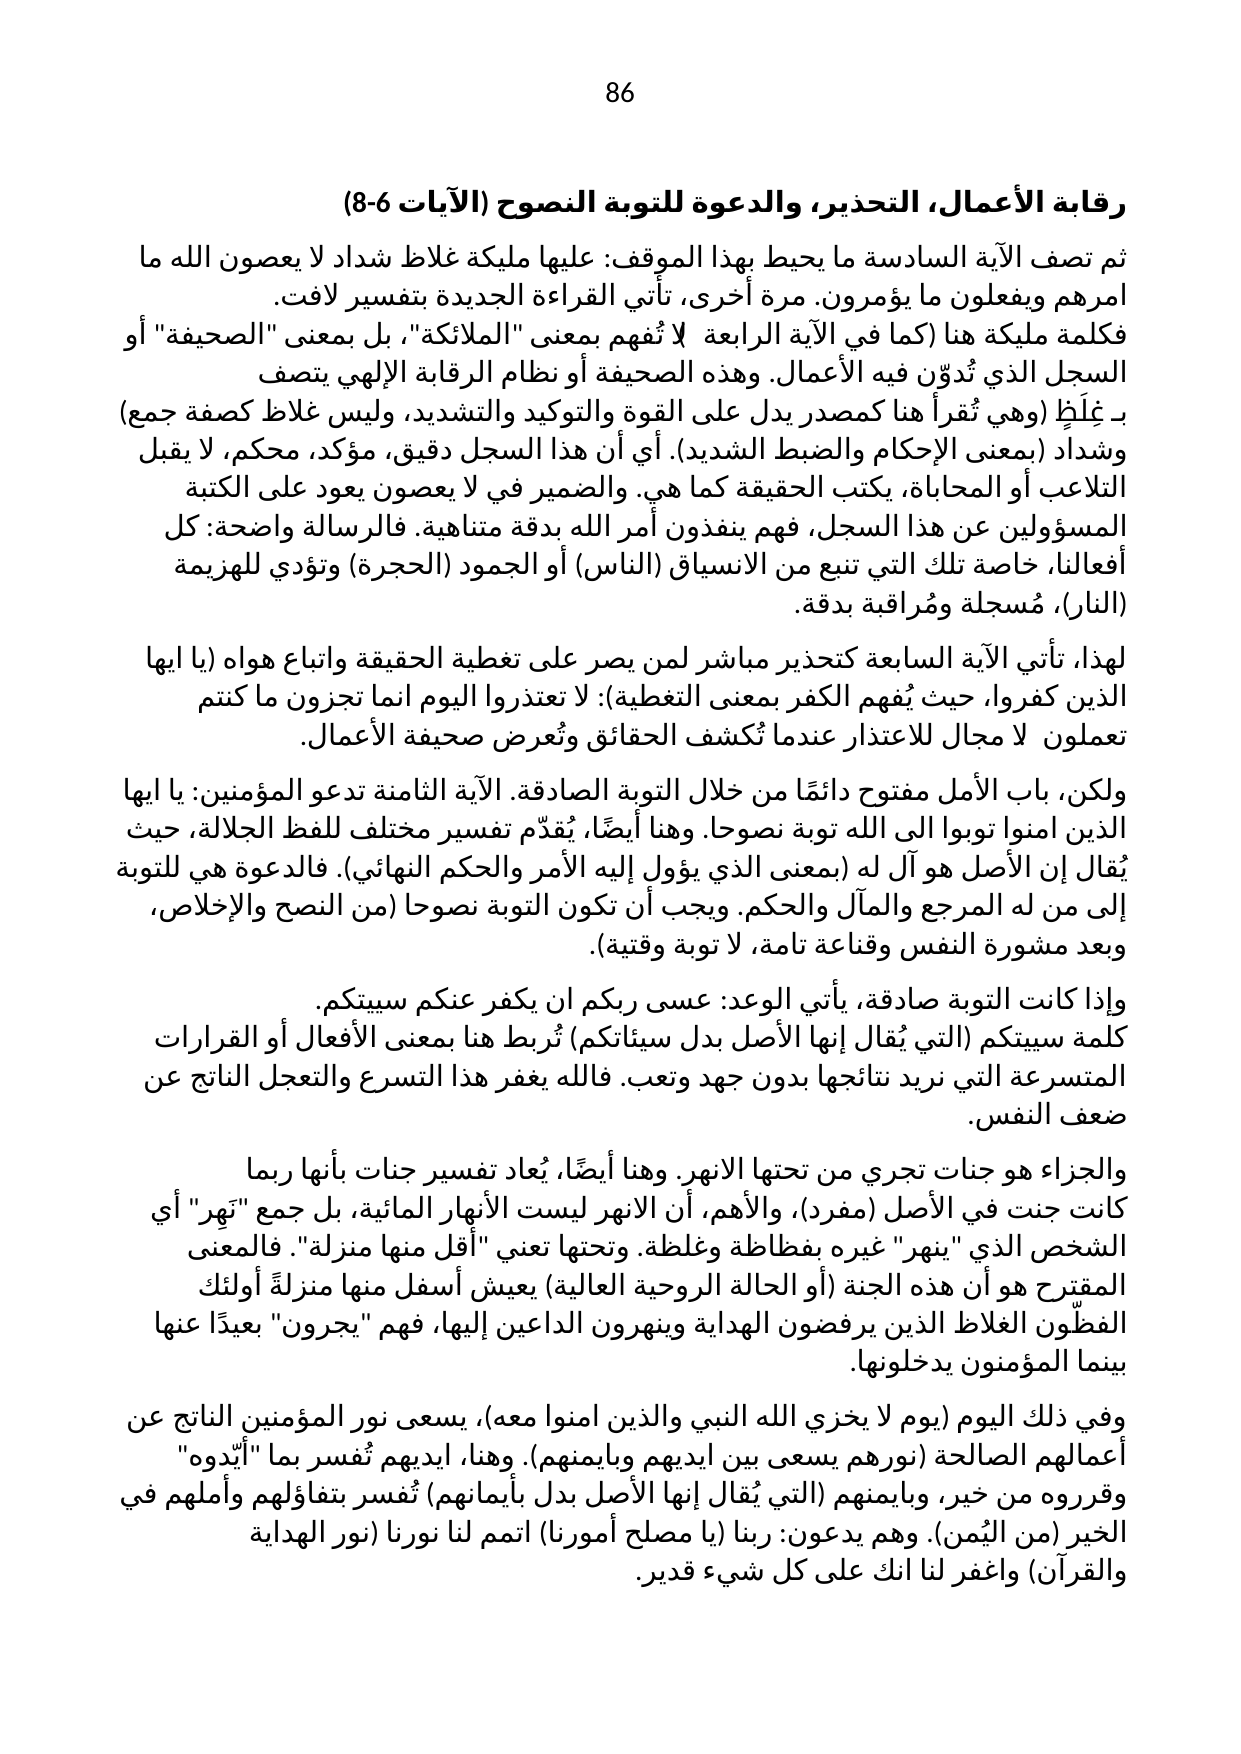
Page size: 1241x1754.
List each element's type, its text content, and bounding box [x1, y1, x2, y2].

text ثم تصف الآية السادسة ما يحيط بهذا الموقف: عليها مليكة غلاظ شداد لا يعصون الله ما امرهم ويفعلون ما يؤمرون. مرة أخرى، تأتي القراءة الجديدة بتفسير لافت. فكلمة مليكة هنا (كما في الآية الرابعة) لا تُفهم بمعنى "الملائكة"، بل بمعنى "الصحيفة" أو السجل الذي تُدوّن فيه الأعمال. وهذه الصحيفة أو نظام الرقابة الإلهي يتصف بـ غِلَظٍ (وهي تُقرأ هنا كمصدر يدل على القوة والتوكيد والتشديد، وليس غلاظ كصفة جمع) وشداد (بمعنى الإحكام والضبط الشديد). أي أن هذا السجل دقيق، مؤكد، محكم، لا يقبل التلاعب أو المحاباة، يكتب الحقيقة كما هي. والضمير في لا يعصون يعود على الكتبة المسؤولين عن هذا السجل، فهم ينفذون أمر الله بدقة متناهية. فالرسالة واضحة: كل أفعالنا، خاصة تلك التي تنبع من الانسياق (الناس) أو الجمود (الحجرة) وتؤدي للهزيمة (النار)، مُسجلة ومُراقبة بدقة. [112, 239, 1128, 621]
text وإذا كانت التوبة صادقة، يأتي الوعد: عسى ربكم ان يكفر عنكم سييتكم. كلمة سييتكم (التي يُقال إنها الأصل بدل سيئاتكم) تُربط هنا بمعنى الأفعال أو القرارات المتسرعة التي نريد نتائجها بدون جهد وتعب. فالله يغفر هذا التسرع والتعجل الناتج عن ضعف النفس. [112, 981, 1128, 1132]
text لهذا، تأتي الآية السابعة كتحذير مباشر لمن يصر على تغطية الحقيقة واتباع هواه (يا ايها الذين كفروا، حيث يُفهم الكفر بمعنى التغطية): لا تعتذروا اليوم انما تجزون ما كنتم تعملون. لا مجال للاعتذار عندما تُكشف الحقائق وتُعرض صحيفة الأعمال. [112, 640, 1128, 752]
text ولكن، باب الأمل مفتوح دائمًا من خلال التوبة الصادقة. الآية الثامنة تدعو المؤمنين: يا ايها الذين امنوا توبوا الى الله توبة نصوحا. وهنا أيضًا، يُقدّم تفسير مختلف للفظ الجلالة، حيث يُقال إن الأصل هو آل له (بمعنى الذي يؤول إليه الأمر والحكم النهائي). فالدعوة هي للتوبة إلى من له المرجع والمآل والحكم. ويجب أن تكون التوبة نصوحا (من النصح والإخلاص، وبعد مشورة النفس وقناعة تامة، لا توبة وقتية). [112, 772, 1128, 961]
text والجزاء هو جنات تجري من تحتها الانهر. وهنا أيضًا، يُعاد تفسير جنات بأنها ربما كانت جنت في الأصل (مفرد)، والأهم، أن الانهر ليست الأنهار المائية، بل جمع "نَهِر" أي الشخص الذي "ينهر" غيره بفظاظة وغلظة. وتحتها تعني "أقل منها منزلة". فالمعنى المقترح هو أن هذه الجنة (أو الحالة الروحية العالية) يعيش أسفل منها منزلةً أولئك الفظّون الغلاظ الذين يرفضون الهداية وينهرون الداعين إليها، فهم "يجرون" بعيدًا عنها بينما المؤمنون يدخلونها. [112, 1151, 1128, 1379]
text رقابة الأعمال، التحذير، والدعوة للتوبة النصوح (الآيات 6-8) [112, 184, 1128, 219]
text وفي ذلك اليوم (يوم لا يخزي الله النبي والذين امنوا معه)، يسعى نور المؤمنين الناتج عن أعمالهم الصالحة (نورهم يسعى بين ايديهم وبايمنهم). وهنا، ايديهم تُفسر بما "أيّدوه" وقرروه من خير، وبايمنهم (التي يُقال إنها الأصل بدل بأيمانهم) تُفسر بتفاؤلهم وأملهم في الخير (من اليُمن). وهم يدعون: ربنا (يا مصلح أمورنا) اتمم لنا نورنا (نور الهداية والقرآن) واغفر لنا انك على كل شيء قدير. [112, 1398, 1128, 1588]
